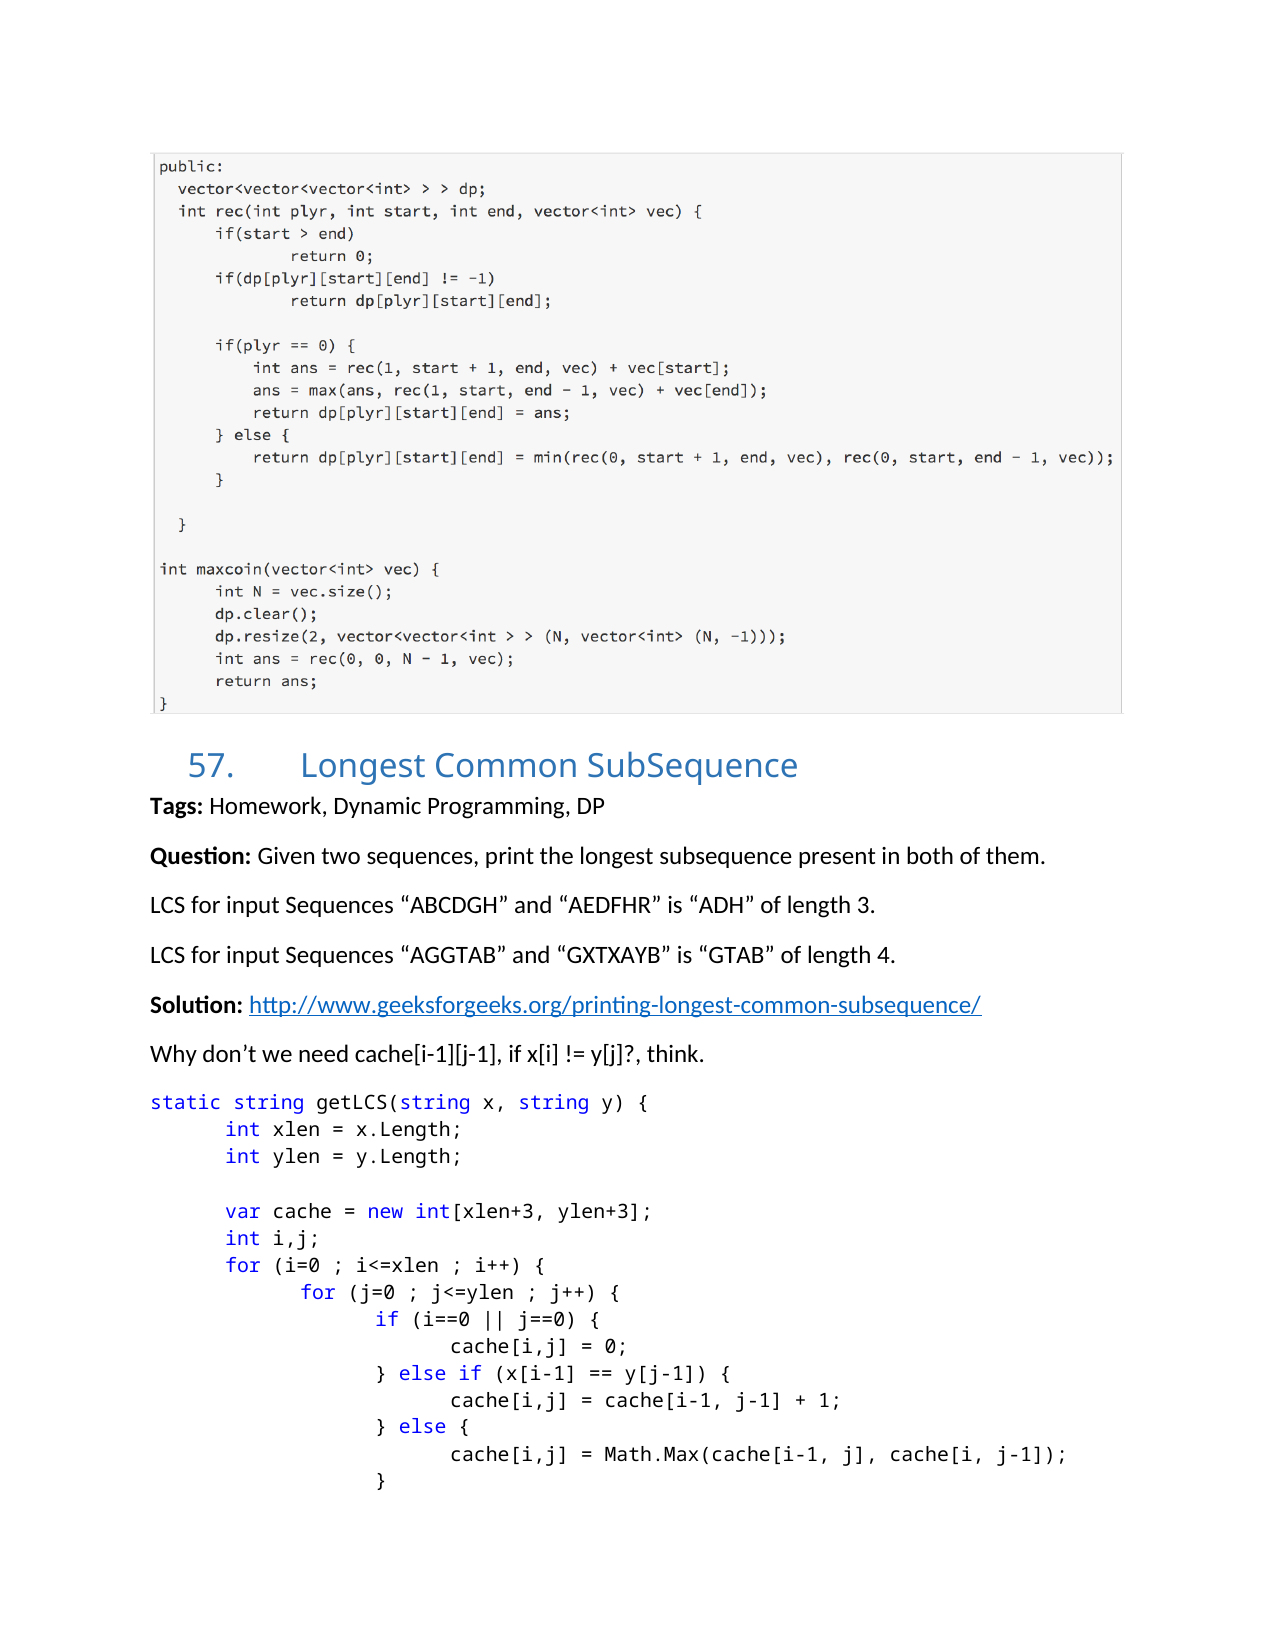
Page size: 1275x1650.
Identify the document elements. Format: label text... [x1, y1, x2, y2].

text for (j=0 ; j<=ylen ; j++) { [150, 1278, 1125, 1305]
text Why don’t we need cache[i-1][j-1], if x[i] != y[j]?, think. [150, 1038, 1125, 1069]
picture [150, 150, 1125, 715]
text } else { [150, 1413, 1125, 1440]
text int xlen = x.Length; [150, 1115, 1125, 1142]
text int i,j; [150, 1224, 1125, 1251]
text LCS for input Sequences “AGGTAB” and “GXTXAYB” is “GTAB” of length 4. [150, 939, 1125, 970]
text LCS for input Sequences “ABCDGH” and “AEDFHR” is “ADH” of length 3. [150, 890, 1125, 920]
text if (i==0 || j==0) { [150, 1305, 1125, 1332]
text static string getLCS(string x, string y) { [150, 1088, 1125, 1115]
subtitle Longest Common SubSequence [187, 742, 1125, 787]
text Solution: http://www.geeksforgeeks.org/printing-longest-common-subsequence/ [150, 989, 1125, 1019]
text Tags: Homework, Dynamic Programming, DP [150, 791, 1125, 821]
text } else if (x[i-1] == y[j-1]) { [150, 1359, 1125, 1386]
text var cache = new int[xlen+3, ylen+3]; [150, 1197, 1125, 1224]
text for (i=0 ; i<=xlen ; i++) { [150, 1251, 1125, 1278]
text Question: Given two sequences, print the longest subsequence present in both of them. [150, 840, 1125, 871]
text } [150, 1467, 1125, 1494]
text cache[i,j] = cache[i-1, j-1] + 1; [150, 1386, 1125, 1413]
text int ylen = y.Length; [150, 1142, 1125, 1169]
text cache[i,j] = Math.Max(cache[i-1, j], cache[i, j-1]); [150, 1440, 1125, 1467]
text cache[i,j] = 0; [150, 1332, 1125, 1359]
